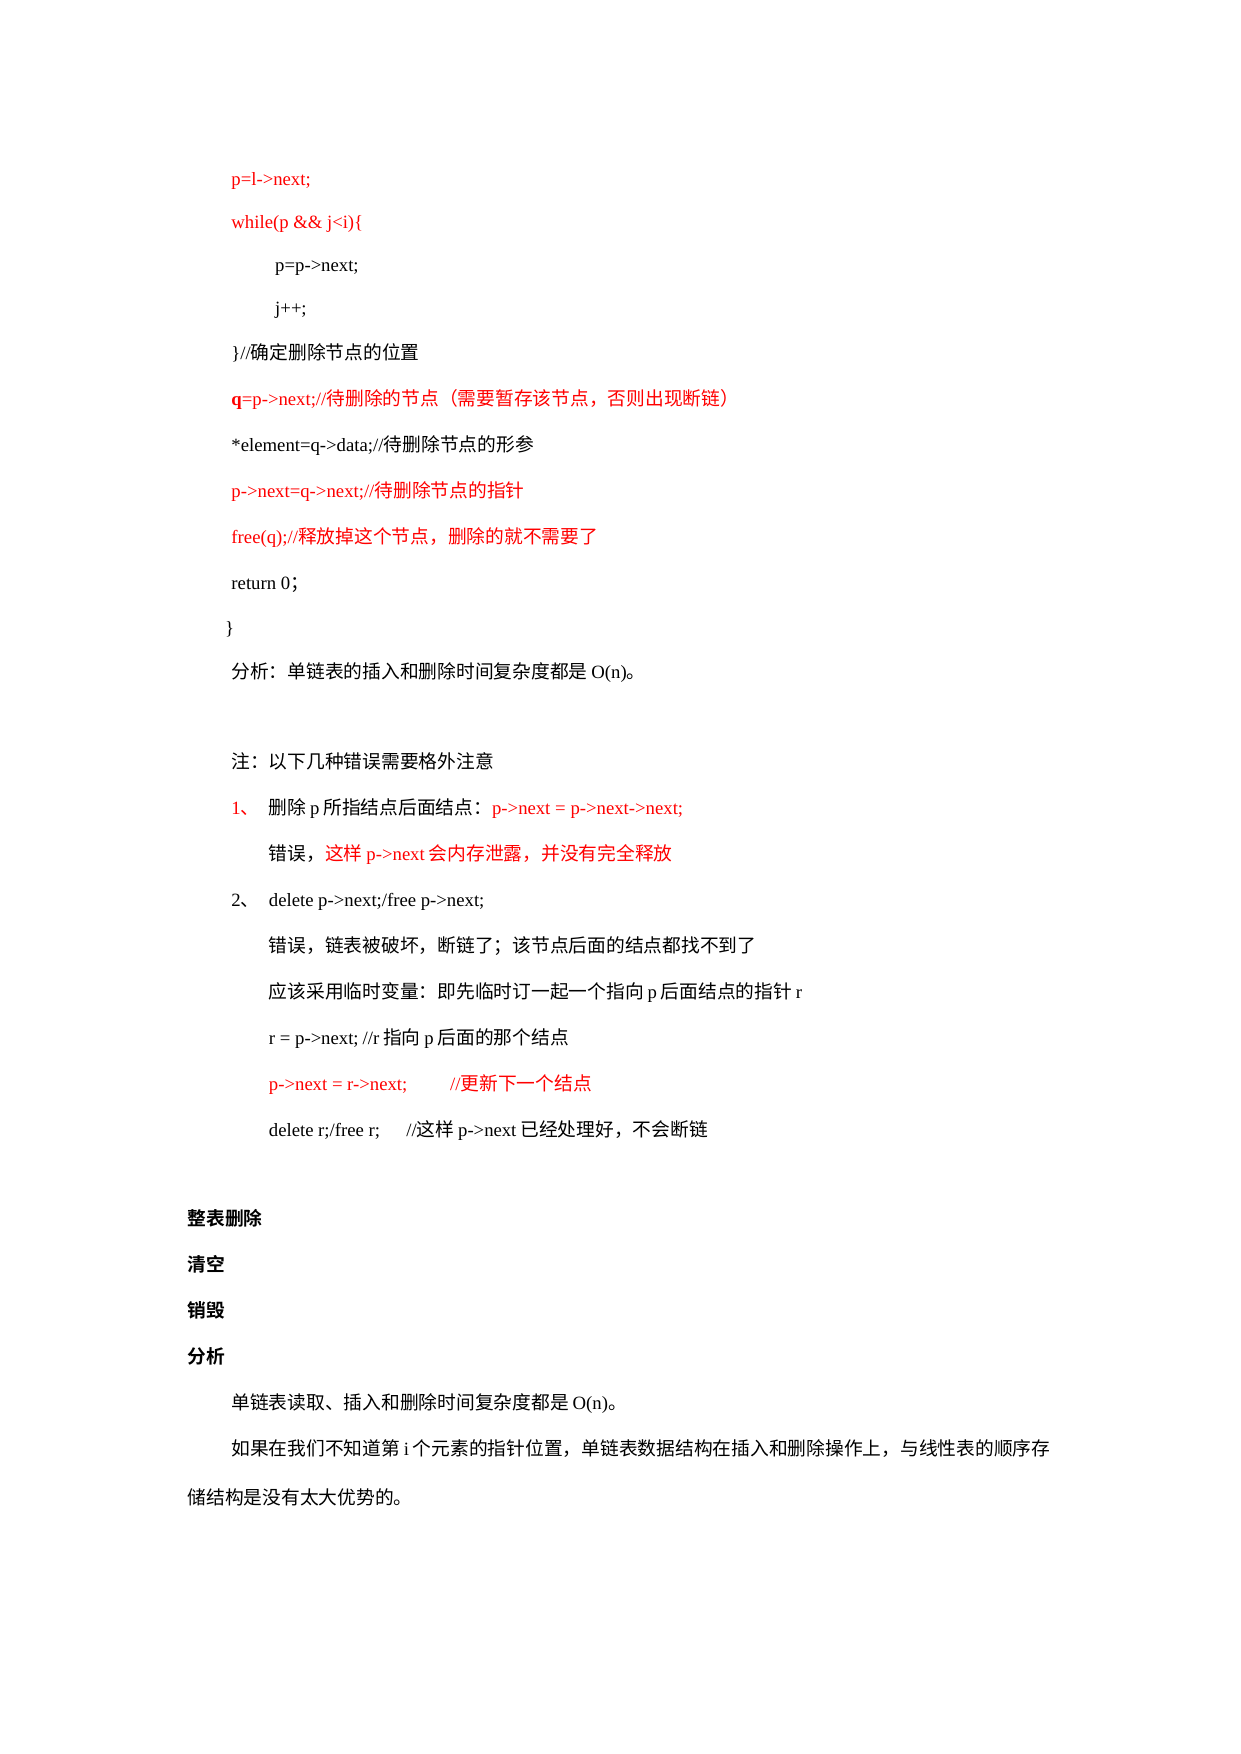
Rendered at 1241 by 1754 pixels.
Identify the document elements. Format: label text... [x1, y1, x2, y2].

text p=l->next; [225, 162, 1053, 194]
list r = p->next; //r指向p后面的那个结点 [269, 1020, 1053, 1052]
subtitle 整表删除 [187, 1201, 1053, 1234]
text 单链表读取、插入和删除时间复杂度都是O(n)。 [187, 1385, 1053, 1418]
list 删除p所指结点后面结点：p->next = p->next->next; [231, 790, 1053, 822]
text 如果在我们不知道第i个元素的指针位置，单链表数据结构在插入和删除操作上，与线性表的顺序存储结构是没有太大优势的。 [187, 1431, 1053, 1513]
text q=p->next;//待删除的节点（需要暂存该节点，否则出现断链） [225, 381, 1053, 413]
text p=p->next; [225, 248, 1053, 281]
text *element=q->data;//待删除节点的形参 [225, 427, 1053, 459]
list delete p->next;/free p->next; [231, 882, 1053, 914]
list 应该采用临时变量：即先临时订一起一个指向p后面结点的指针r [269, 974, 1053, 1006]
list 错误，这样p->next会内存泄露，并没有完全释放 [269, 836, 1053, 868]
text j++; [225, 292, 1053, 324]
text return 0； [225, 565, 1053, 598]
text }//确定删除节点的位置 [225, 335, 1053, 367]
text while(p && j<i){ [225, 205, 1053, 238]
text 分析：单链表的插入和删除时间复杂度都是O(n)。 [187, 654, 1053, 687]
text free(q);//释放掉这个节点，删除的就不需要了 [225, 519, 1053, 552]
subtitle 销毁 [187, 1293, 1053, 1326]
text 注：以下几种错误需要格外注意 [187, 744, 1053, 776]
list p->next = r->next; //更新下一个结点 [269, 1066, 1053, 1098]
list delete r;/free r; //这样p->next已经处理好，不会断链 [269, 1112, 1053, 1144]
text } [225, 611, 1053, 644]
text p->next=q->next;//待删除节点的指针 [225, 473, 1053, 506]
subtitle 分析 [187, 1339, 1053, 1372]
subtitle 清空 [187, 1247, 1053, 1280]
list 错误，链表被破坏，断链了；该节点后面的结点都找不到了 [269, 928, 1053, 960]
